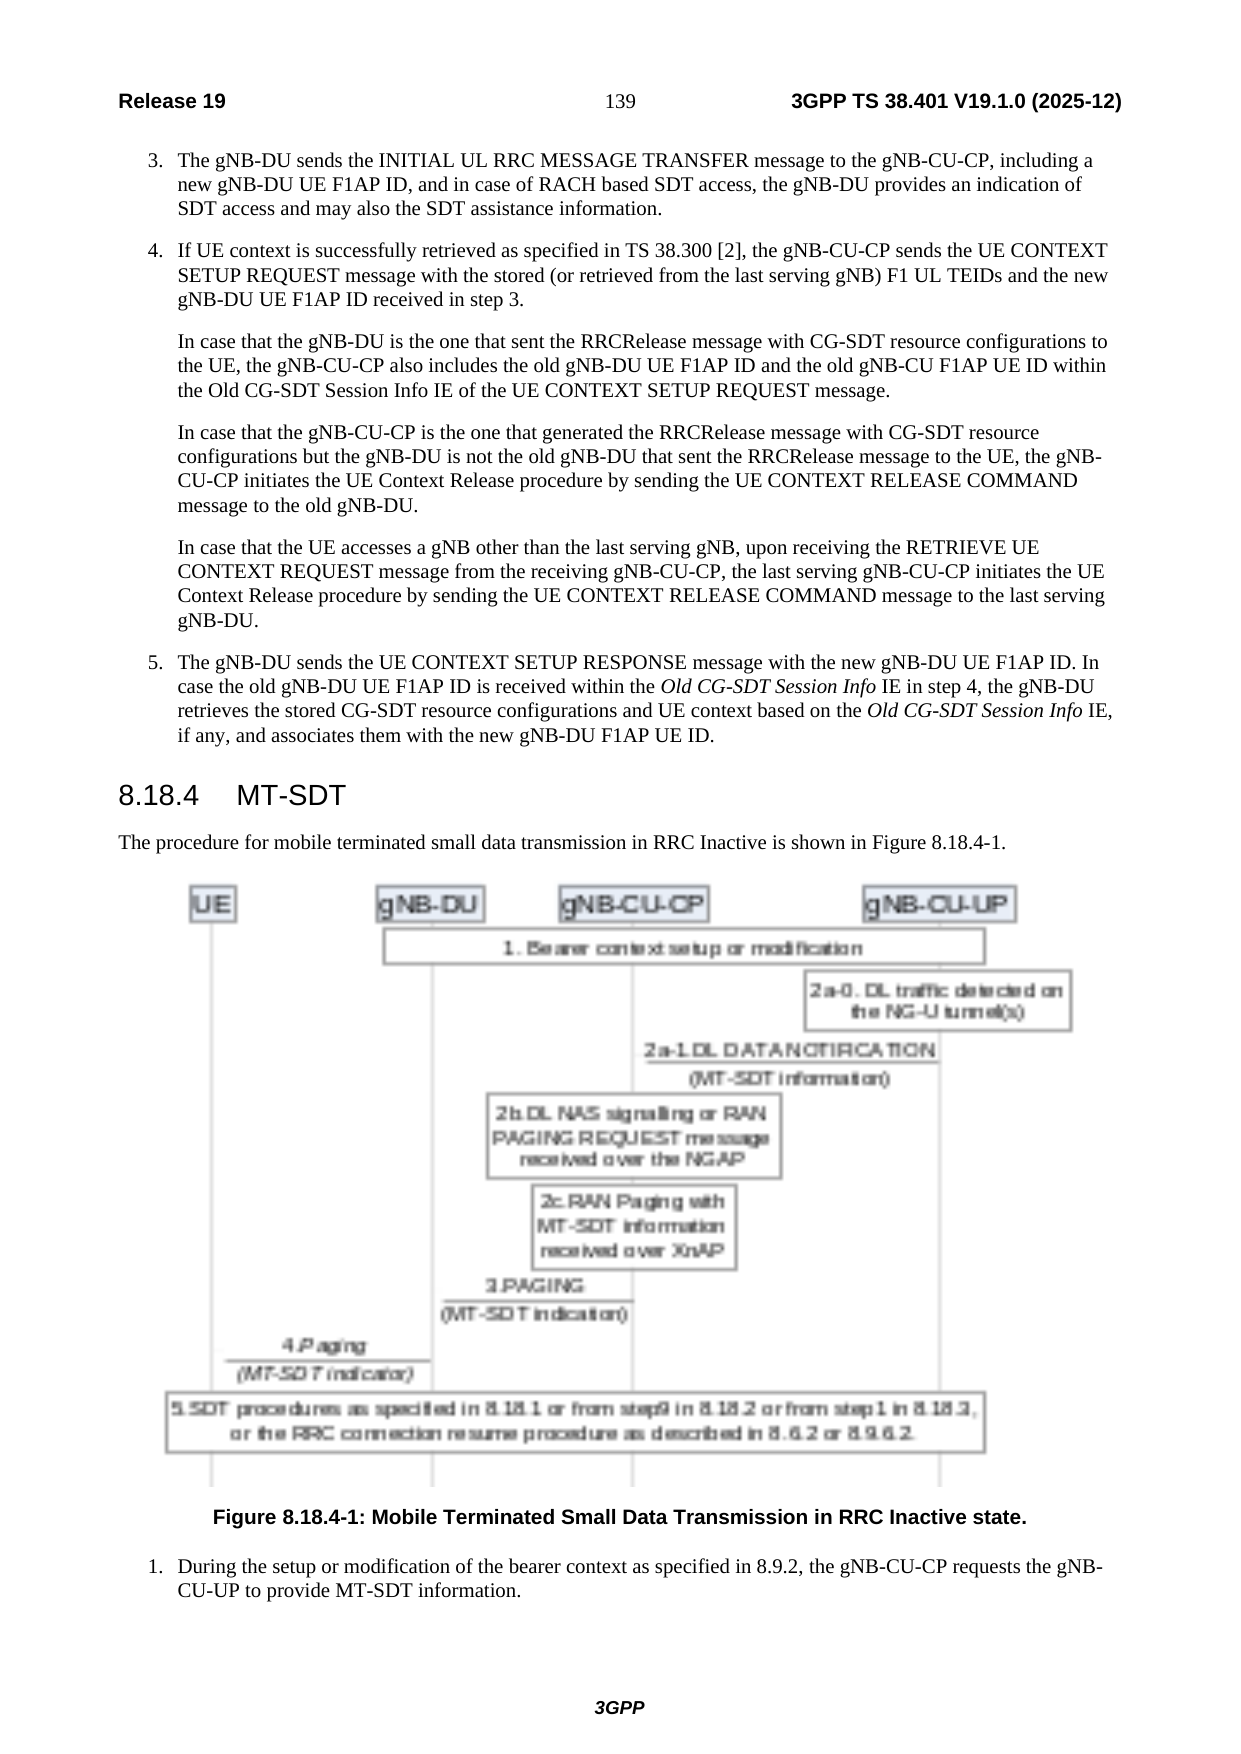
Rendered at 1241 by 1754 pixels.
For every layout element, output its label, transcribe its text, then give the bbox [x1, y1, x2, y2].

text Figure 8.18.4-1: Mobile Terminated Small Data Transmission in RRC Inactive state. [118, 1505, 1122, 1529]
text 5. The gNB-DU sends the UE CONTEXT SETUP RESPONSE message with the new gNB-DU UE F1AP ID. In case the old gNB-DU UE F1AP ID is received within the Old CG-SDT Session Info IE in step 4, the gNB-DU retrieves the stored CG-SDT resource configurations and UE context based on the Old CG-SDT Session Info IE, if any, and associates them with the new gNB-DU F1AP UE ID. [148, 650, 1122, 747]
text 1. During the setup or modification of the bearer context as specified in 8.9.2, the gNB-CU-CP requests the gNB-CU-UP to provide MT-SDT information. [148, 1554, 1122, 1602]
text In case that the gNB-CU-CP is the one that generated the RRCRelease message with CG-SDT resource configurations but the gNB-DU is not the old gNB-DU that sent the RRCRelease message to the UE, the gNB-CU-CP initiates the UE Context Release procedure by sending the UE CONTEXT RELEASE COMMAND message to the old gNB-DU. [148, 420, 1122, 517]
text 4. If UE context is successfully retrieved as specified in TS 38.300 [2], the gNB-CU-CP sends the UE CONTEXT SETUP REQUEST message with the stored (or retrieved from the last serving gNB) F1 UL TEIDs and the new gNB-DU UE F1AP ID received in step 3. [148, 238, 1122, 311]
text In case that the UE accesses a gNB other than the last serving gNB, upon receiving the RETRIEVE UE CONTEXT REQUEST message from the receiving gNB-CU-CP, the last serving gNB-CU-CP initiates the UE Context Release procedure by sending the UE CONTEXT RELEASE COMMAND message to the last serving gNB-DU. [148, 535, 1122, 632]
text In case that the gNB-DU is the one that sent the RRCRelease message with CG-SDT resource configurations to the UE, the gNB-CU-CP also includes the old gNB-DU UE F1AP ID and the old gNB-CU F1AP UE ID within the Old CG-SDT Session Info IE of the UE CONTEXT SETUP REQUEST message. [148, 329, 1122, 402]
text The procedure for mobile terminated small data transmission in RRC Inactive is shown in Figure 8.18.4-1. [118, 830, 1122, 854]
text 3. The gNB-DU sends the INITIAL UL RRC MESSAGE TRANSFER message to the gNB-CU-CP, including a new gNB-DU UE F1AP ID, and in case of RACH based SDT access, the gNB-DU provides an indication of SDT access and may also the SDT assistance information. [148, 147, 1122, 220]
subtitle 8.18.4 MT-SDT [118, 778, 1122, 811]
